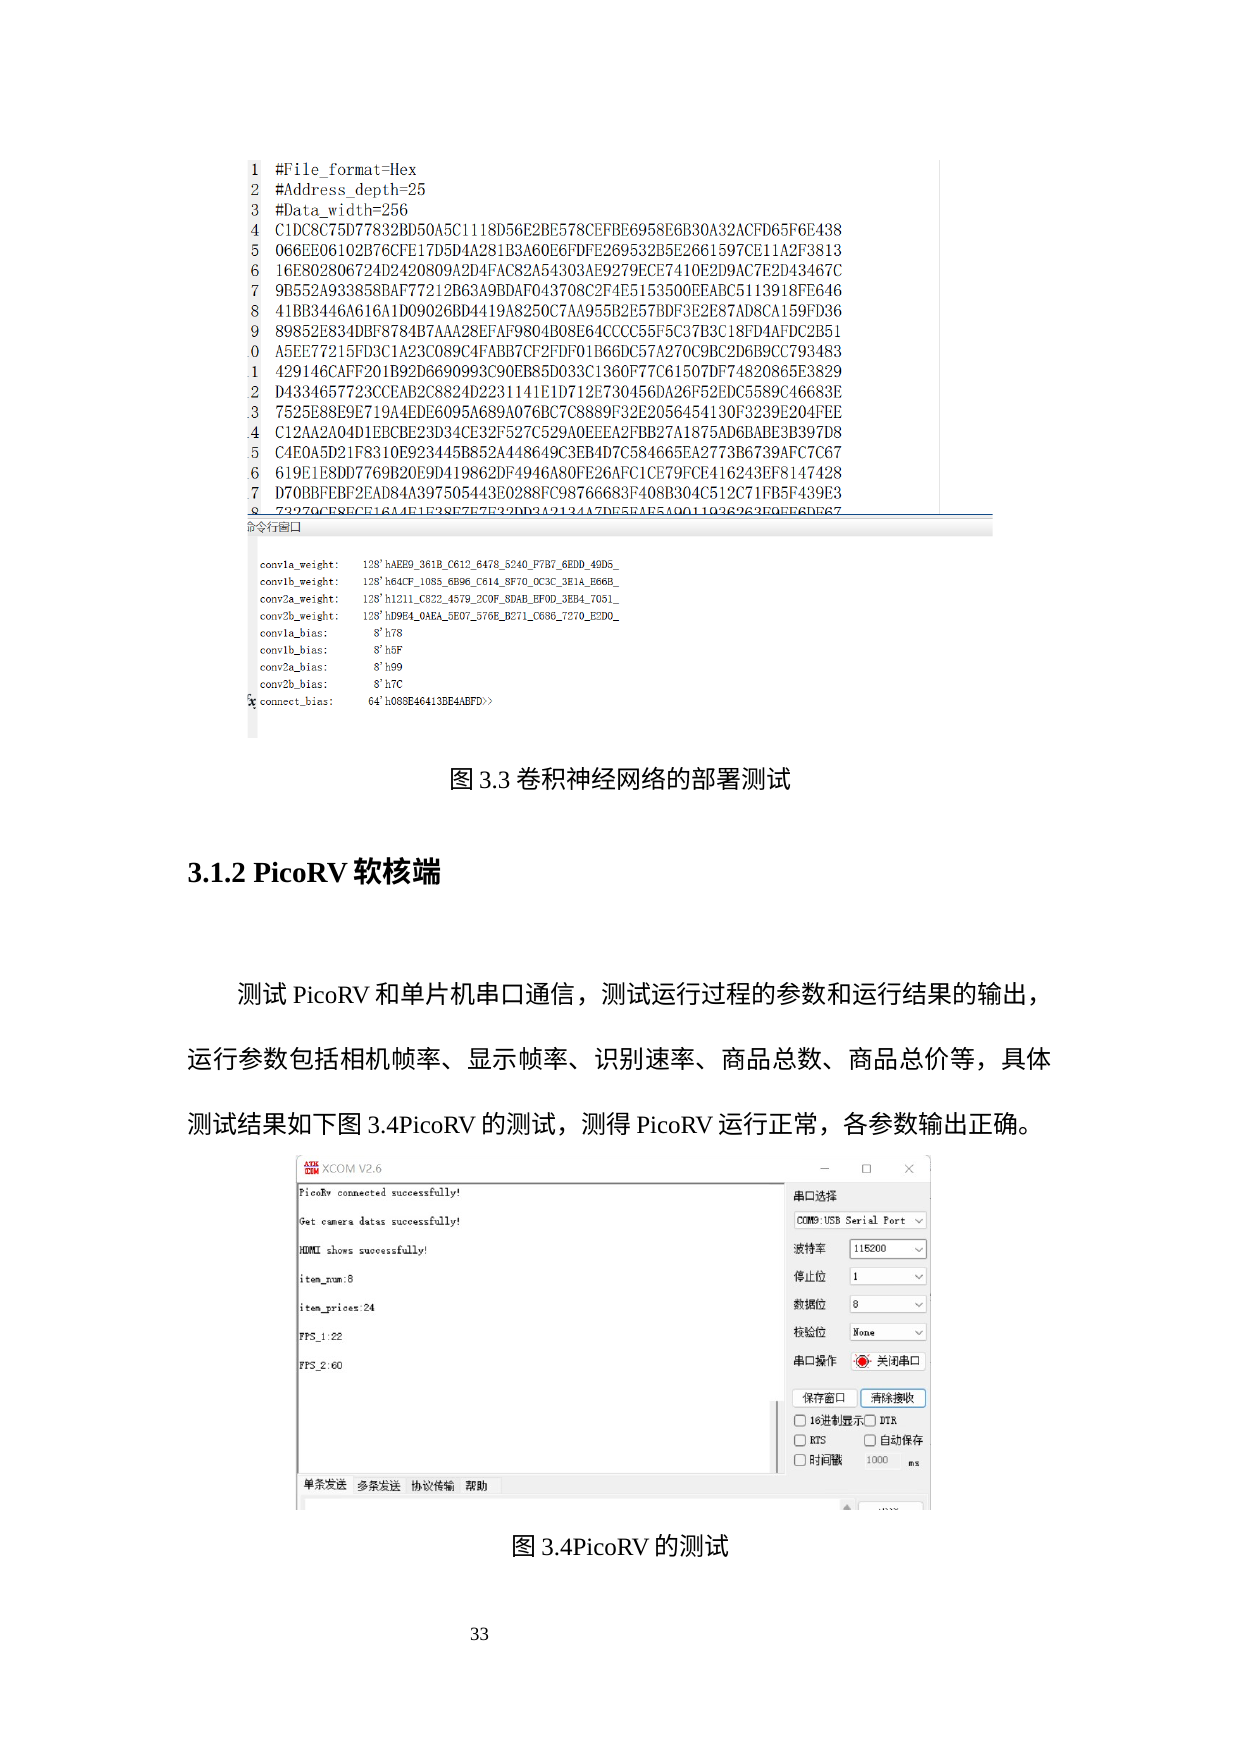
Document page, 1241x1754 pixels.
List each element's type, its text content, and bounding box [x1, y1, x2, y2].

text 图3.4PicoRV的测试 [187, 1512, 1053, 1577]
subtitle 3.1.2 PicoRV软核端 [187, 837, 1053, 902]
picture [247, 160, 993, 738]
text 测试PicoRV和单片机串口通信，测试运行过程的参数和运行结果的输出，运行参数包括相机帧率、显示帧率、识别速率、商品总数、商品总价等，具体测试结果如下图3.4PicoRV的测试，测得PicoRV运行正常，各参数输出正确。 [187, 960, 1053, 1155]
picture [295, 1155, 931, 1510]
text 图3.3 卷积神经网络的部署测试 [187, 745, 1053, 810]
